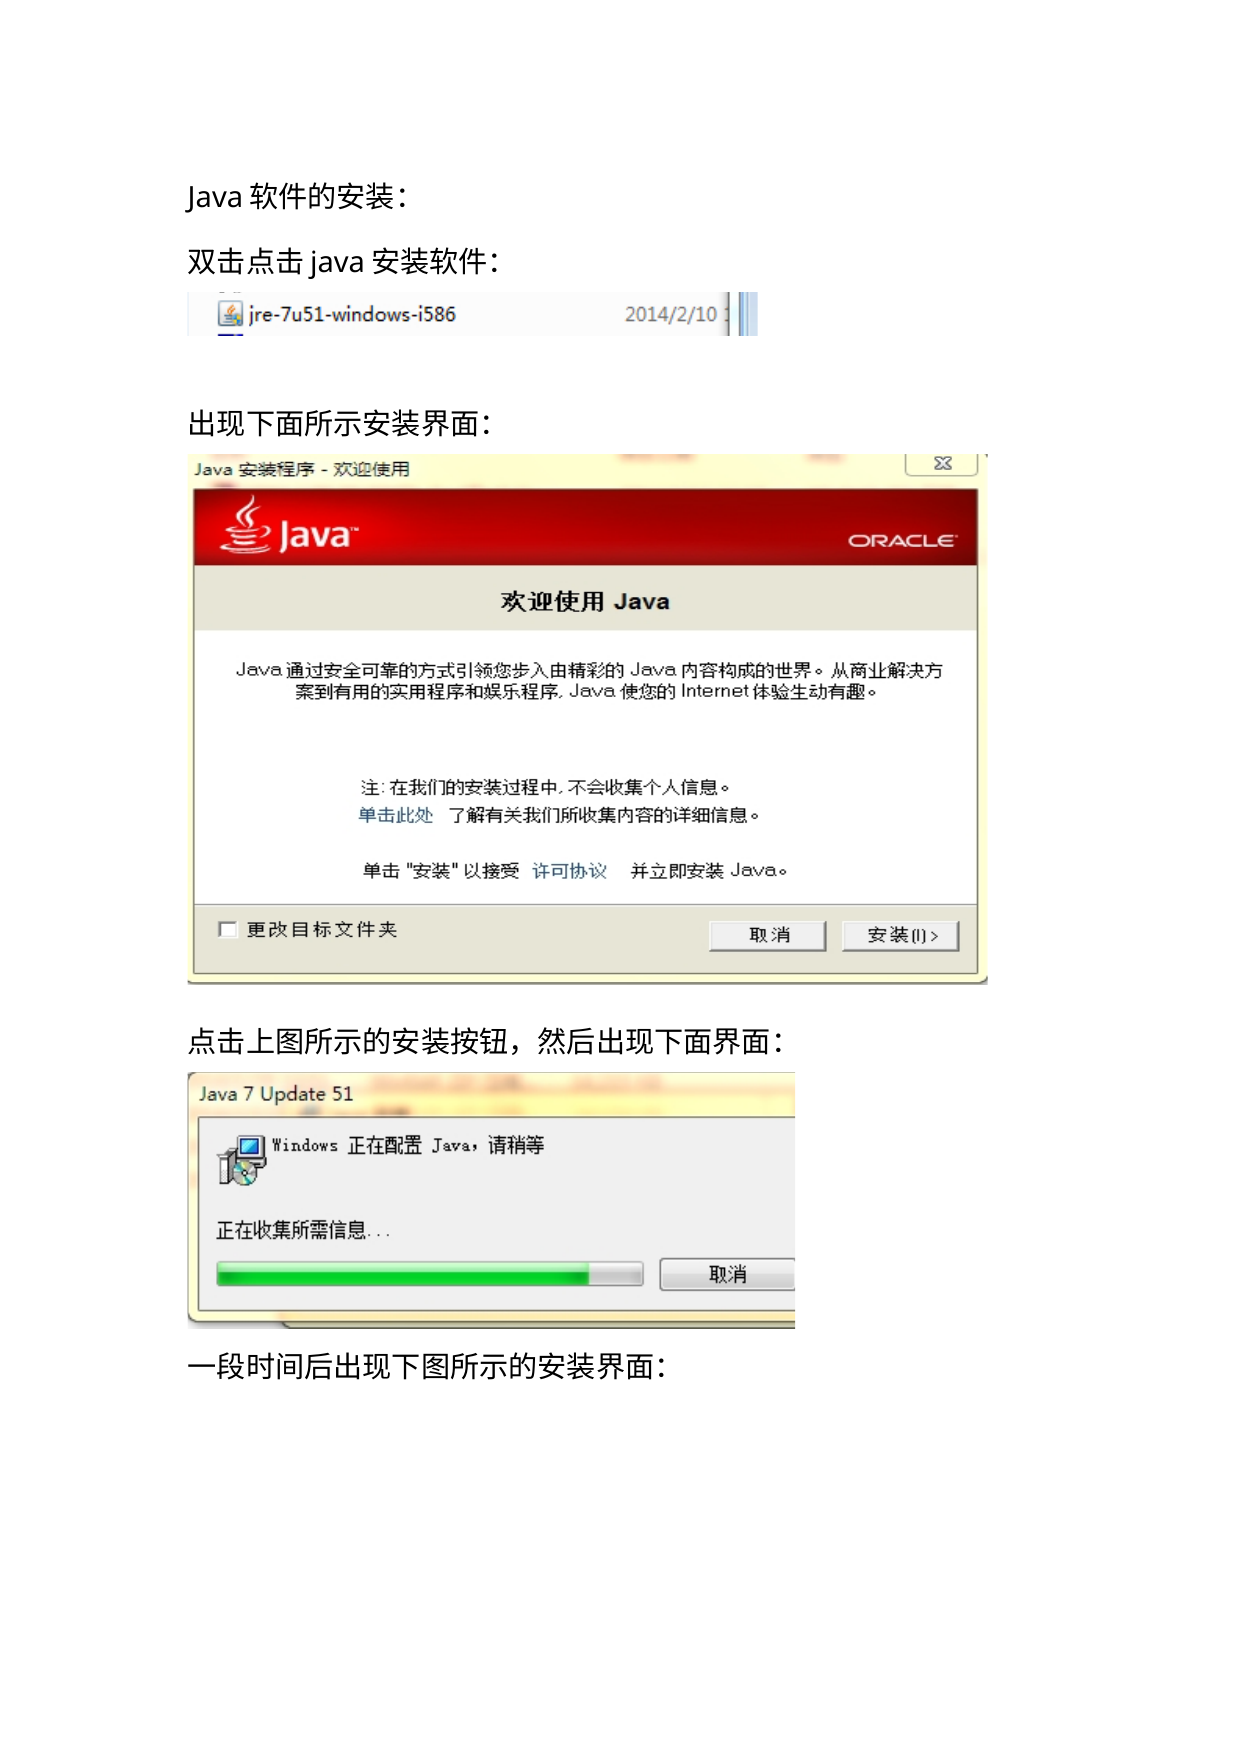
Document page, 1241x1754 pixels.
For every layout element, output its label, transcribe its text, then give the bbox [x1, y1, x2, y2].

text Java软件的安装： [187, 162, 1053, 227]
text 点击上图所示的安装按钮，然后出现下面界面： [187, 1007, 1053, 1072]
text 出现下面所示安装界面： [187, 389, 1053, 454]
picture [187, 1072, 796, 1329]
text 双击点击java安装软件： [187, 227, 1053, 292]
picture [187, 454, 988, 985]
text 一段时间后出现下图所示的安装界面： [187, 1332, 1053, 1397]
picture [187, 292, 758, 336]
